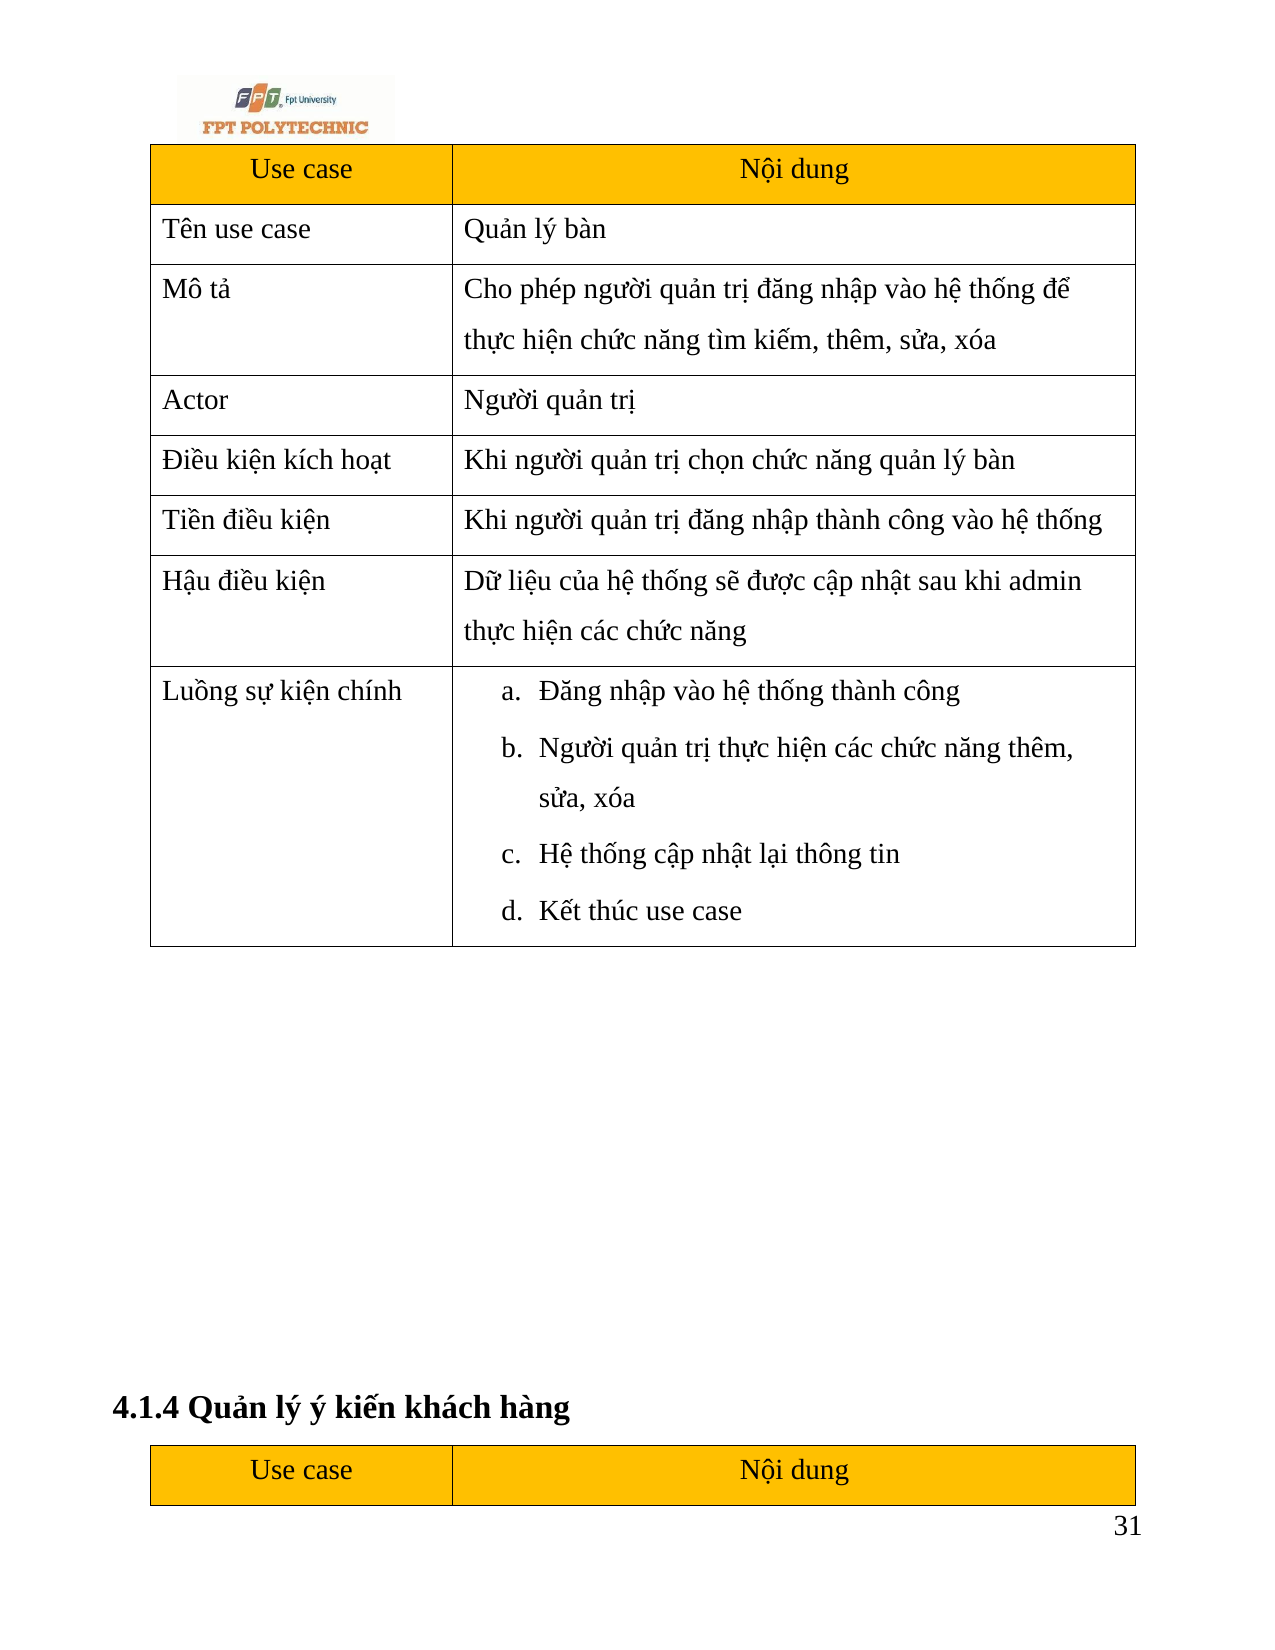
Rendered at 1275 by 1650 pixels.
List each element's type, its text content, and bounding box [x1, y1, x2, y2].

table_cell Luồng sự kiện chính [151, 667, 452, 946]
table_cell Tên use case [151, 205, 452, 264]
table_header Use case [151, 1446, 452, 1505]
table_cell Dữ liệu của hệ thống sẽ được cập nhật sau khi admin thực hiện các chức năng [453, 556, 1135, 666]
picture [177, 75, 395, 144]
table_header Nội dung [453, 145, 1135, 204]
table_header Use case [151, 145, 452, 204]
table_cell Cho phép người quản trị đăng nhập vào hệ thống để thực hiện chức năng tìm kiếm, thêm, sửa, xóa [453, 265, 1135, 375]
table_cell Tiền điều kiện [151, 496, 452, 555]
table_cell Mô tả [151, 265, 452, 375]
table_cell Người quản trị [453, 376, 1135, 435]
table_cell Đăng nhập vào hệ thống thành công Người quản trị thực hiện các chức năng thêm, sửa, xóa Hệ thống cập nhật lại thông tin Kết thúc use case [453, 667, 1135, 946]
table_header Nội dung [453, 1446, 1135, 1505]
table_cell Quản lý bàn [453, 205, 1135, 264]
table_cell Khi người quản trị chọn chức năng quản lý bàn [453, 436, 1135, 495]
table_cell Điều kiện kích hoạt [151, 436, 452, 495]
table_cell Actor [151, 376, 452, 435]
table_cell Khi người quản trị đăng nhập thành công vào hệ thống [453, 496, 1135, 555]
subtitle 4.1.4 Quản lý ý kiến khách hàng [112, 1387, 1198, 1426]
table_cell Hậu điều kiện [151, 556, 452, 666]
